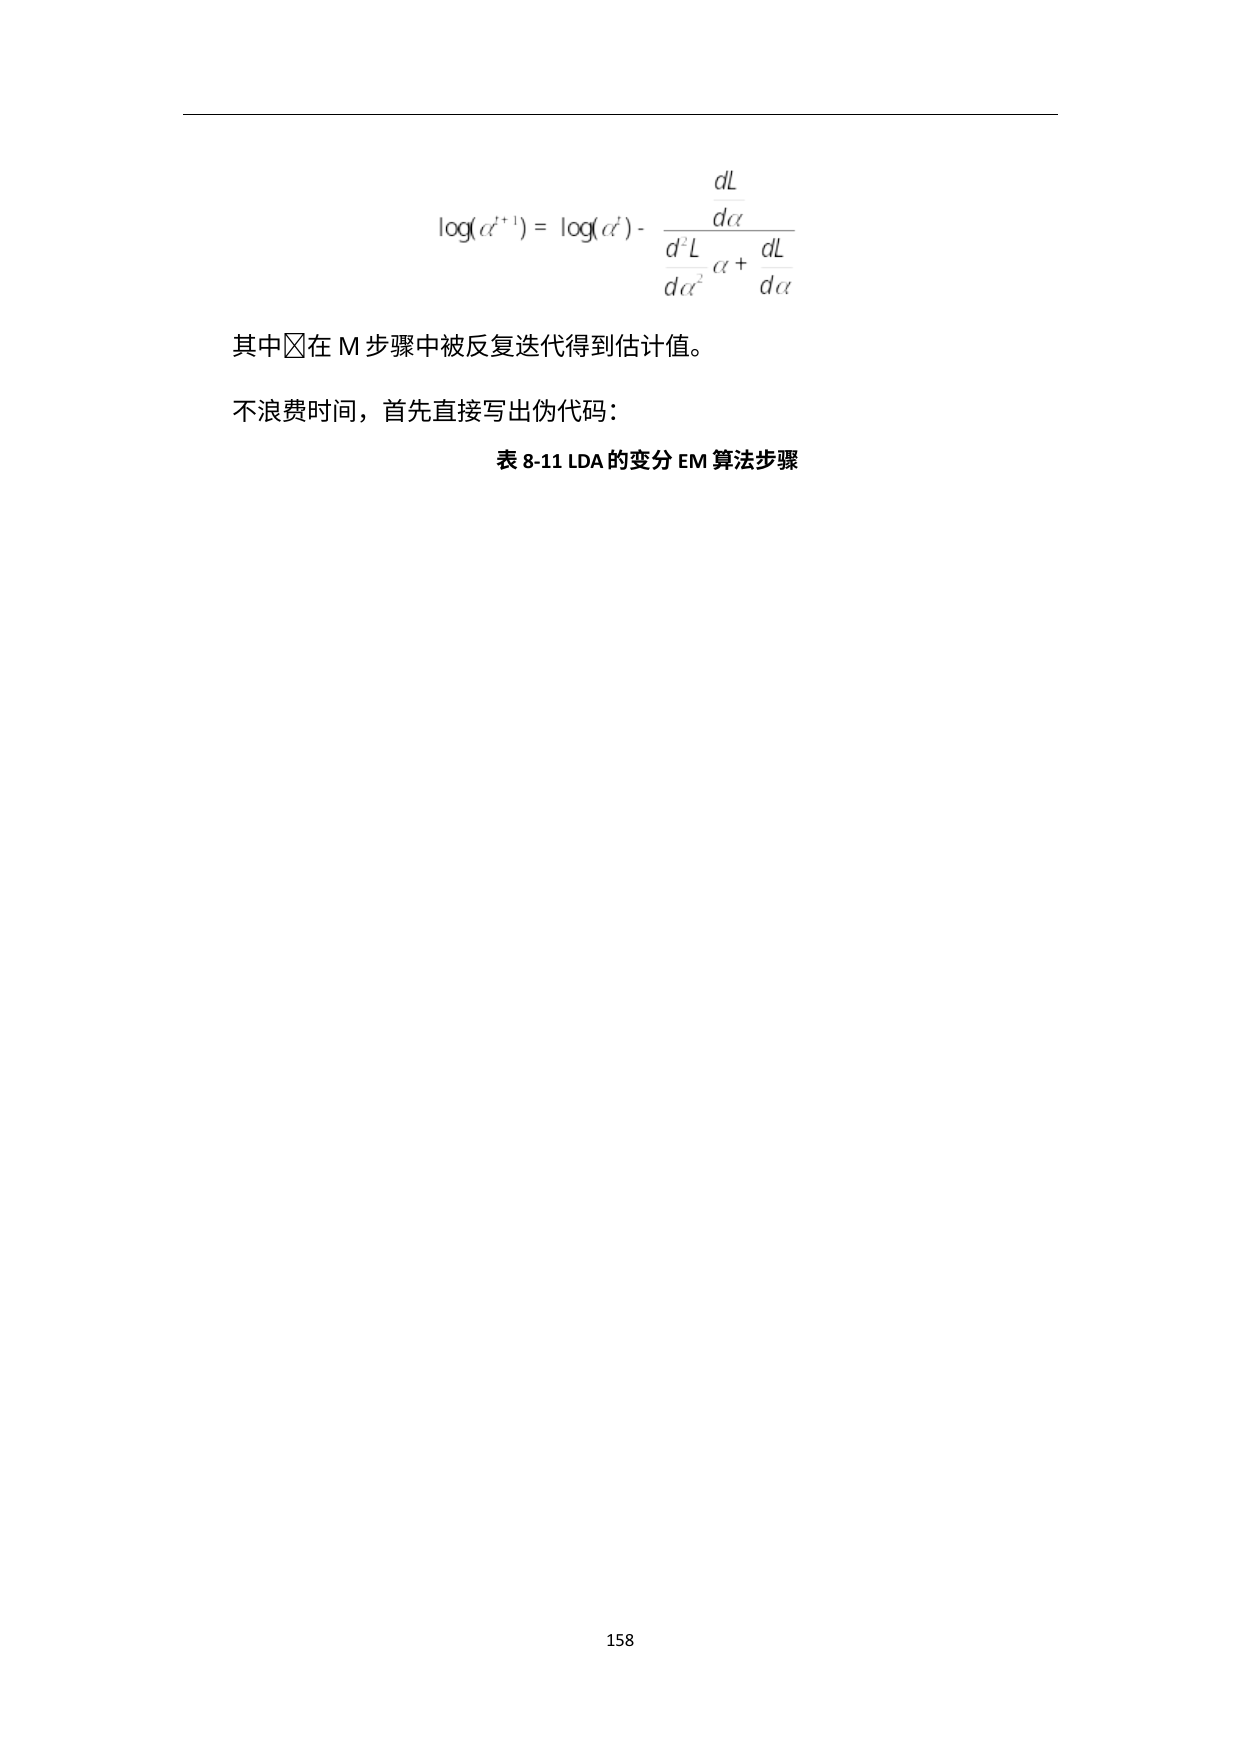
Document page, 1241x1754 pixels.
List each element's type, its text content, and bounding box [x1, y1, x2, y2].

text 其中在M步骤中被反复迭代得到估计值。 [183, 312, 1058, 377]
text 不浪费时间，首先直接写出伪代码： [183, 377, 1058, 442]
